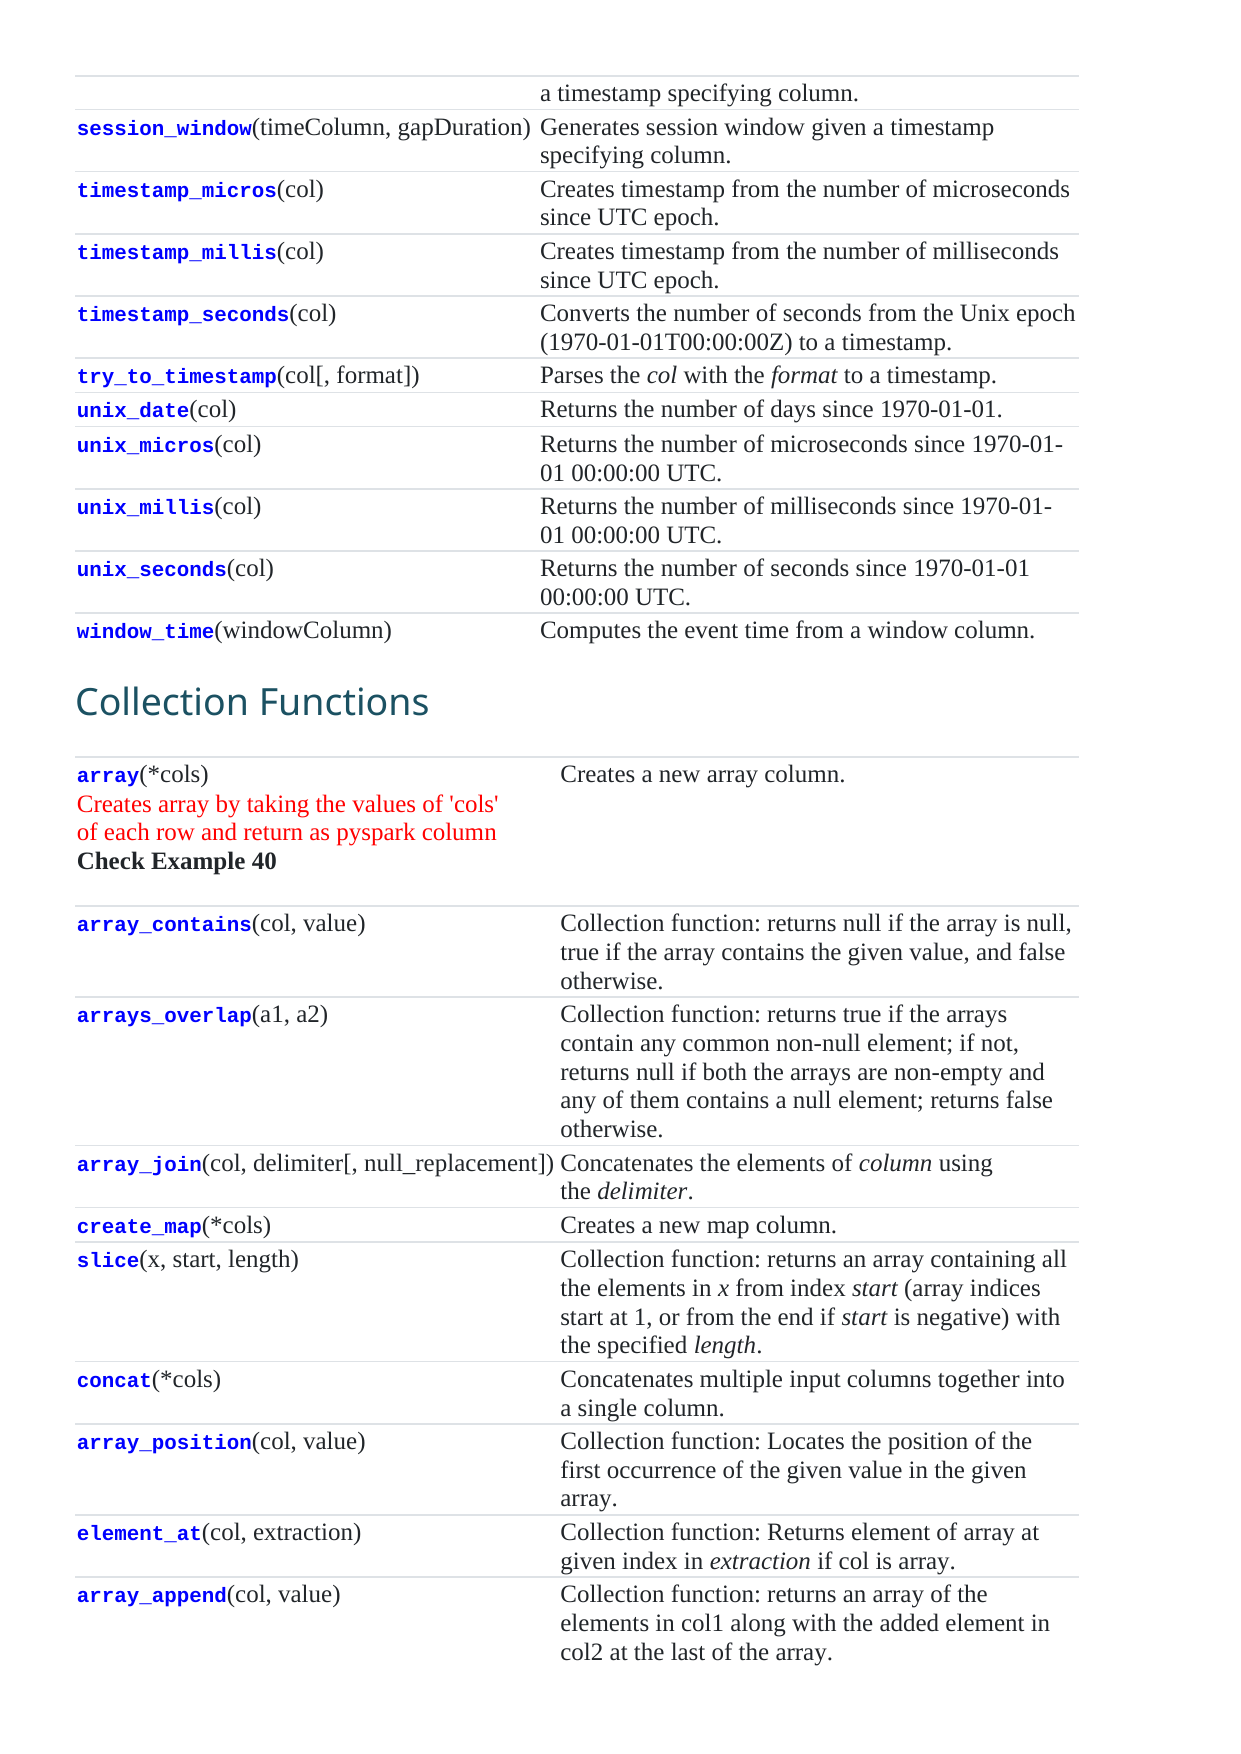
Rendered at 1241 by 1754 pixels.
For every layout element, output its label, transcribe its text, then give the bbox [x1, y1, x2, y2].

text Collection Functions [75, 676, 1165, 727]
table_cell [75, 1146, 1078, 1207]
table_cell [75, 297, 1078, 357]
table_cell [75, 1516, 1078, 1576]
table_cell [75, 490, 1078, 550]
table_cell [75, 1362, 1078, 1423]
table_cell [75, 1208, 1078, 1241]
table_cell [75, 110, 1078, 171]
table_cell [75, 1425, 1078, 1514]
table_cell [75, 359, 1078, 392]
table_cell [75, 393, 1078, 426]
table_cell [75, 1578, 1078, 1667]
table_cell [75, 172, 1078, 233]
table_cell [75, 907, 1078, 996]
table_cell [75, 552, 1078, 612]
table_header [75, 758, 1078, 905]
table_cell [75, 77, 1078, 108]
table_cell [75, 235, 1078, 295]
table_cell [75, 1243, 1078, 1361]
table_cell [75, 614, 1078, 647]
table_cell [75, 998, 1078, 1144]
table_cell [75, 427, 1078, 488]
